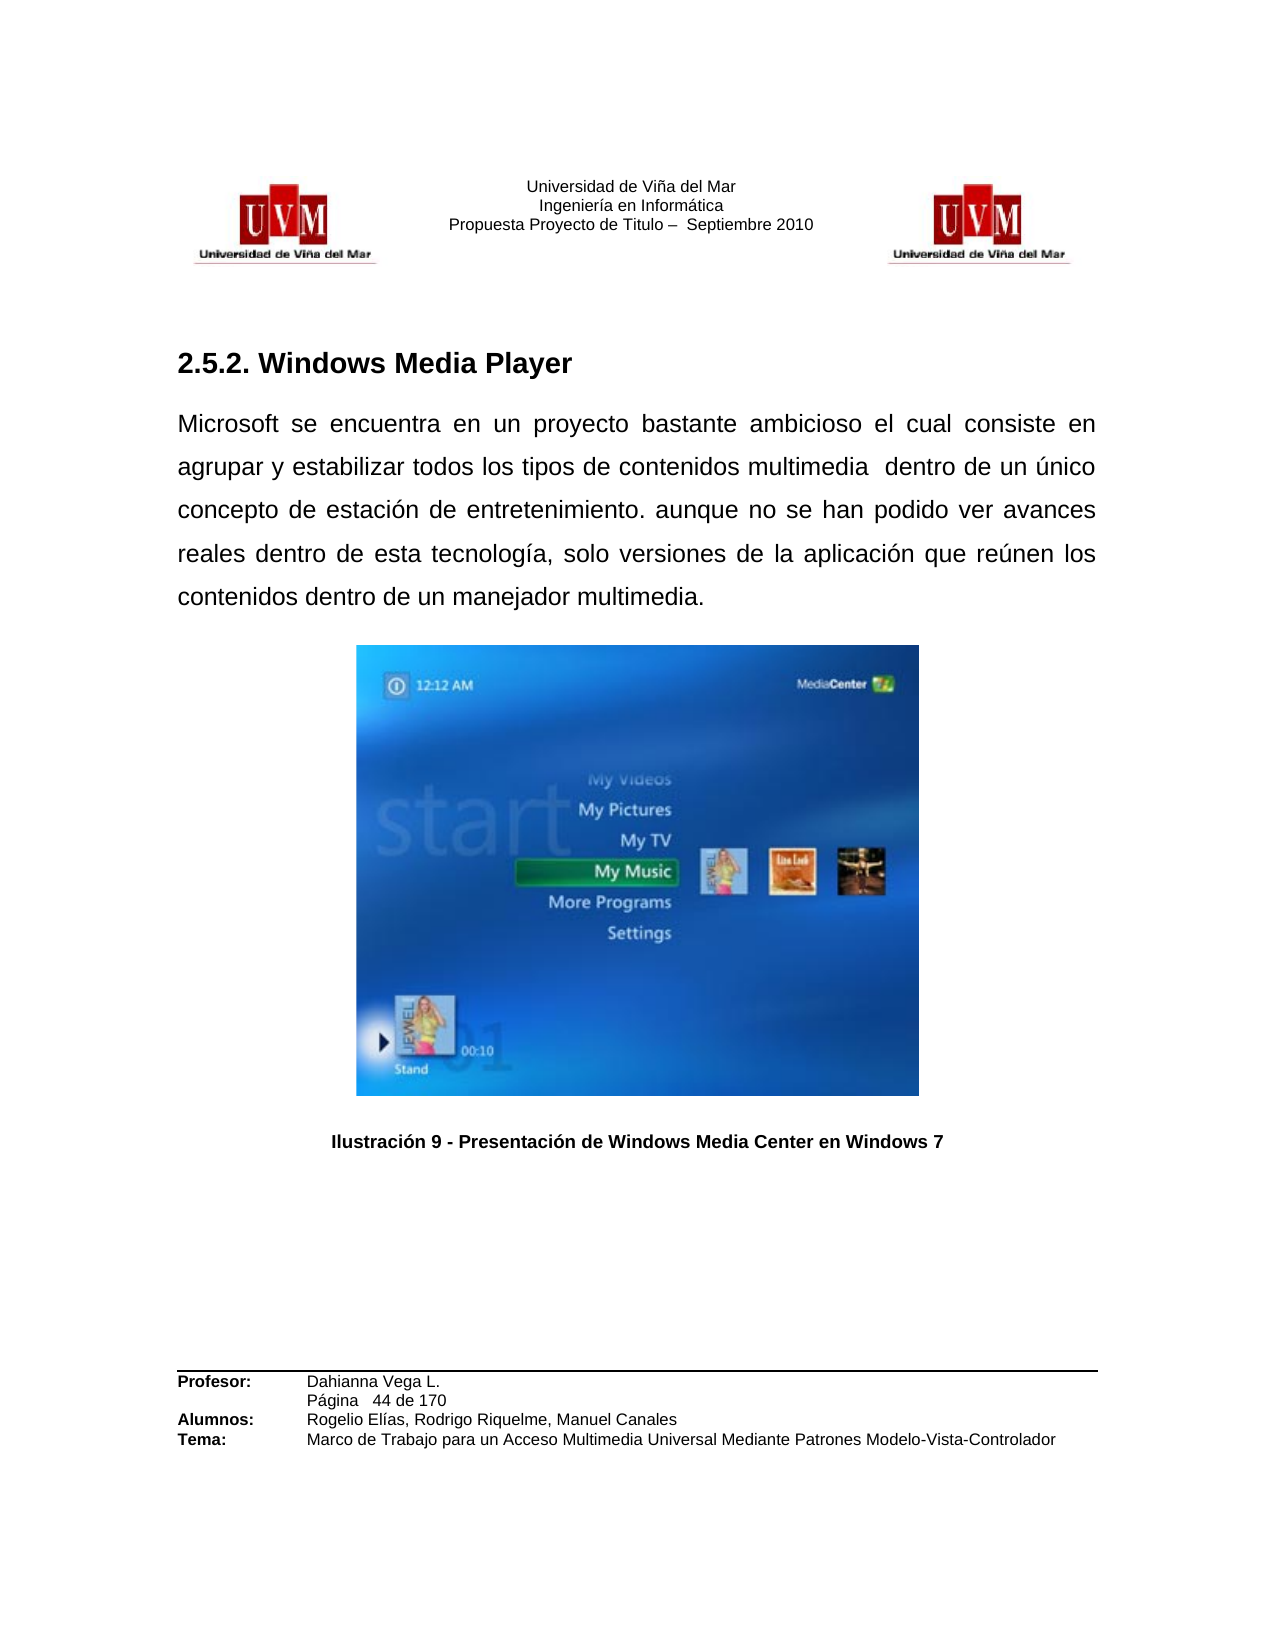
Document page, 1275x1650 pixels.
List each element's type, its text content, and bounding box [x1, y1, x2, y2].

subtitle 2.5.2. Windows Media Player [177, 346, 1098, 380]
text Microsoft se encuentra en un proyecto bastante ambicioso el cual consiste en agrupar y estabilizar todos los tipos de contenidos multimedia dentro de un único concepto de estación de entretenimiento. aunque no se han podido ver avances reales dentro de esta tecnología, solo versiones de la aplicación que reúnen los contenidos dentro de un manejador multimedia. [177, 409, 1098, 610]
picture [356, 645, 919, 1096]
text Ilustración 9 - Presentación de Windows Media Center en Windows 7 [177, 1131, 1098, 1152]
picture [871, 176, 1084, 267]
picture [177, 176, 390, 267]
